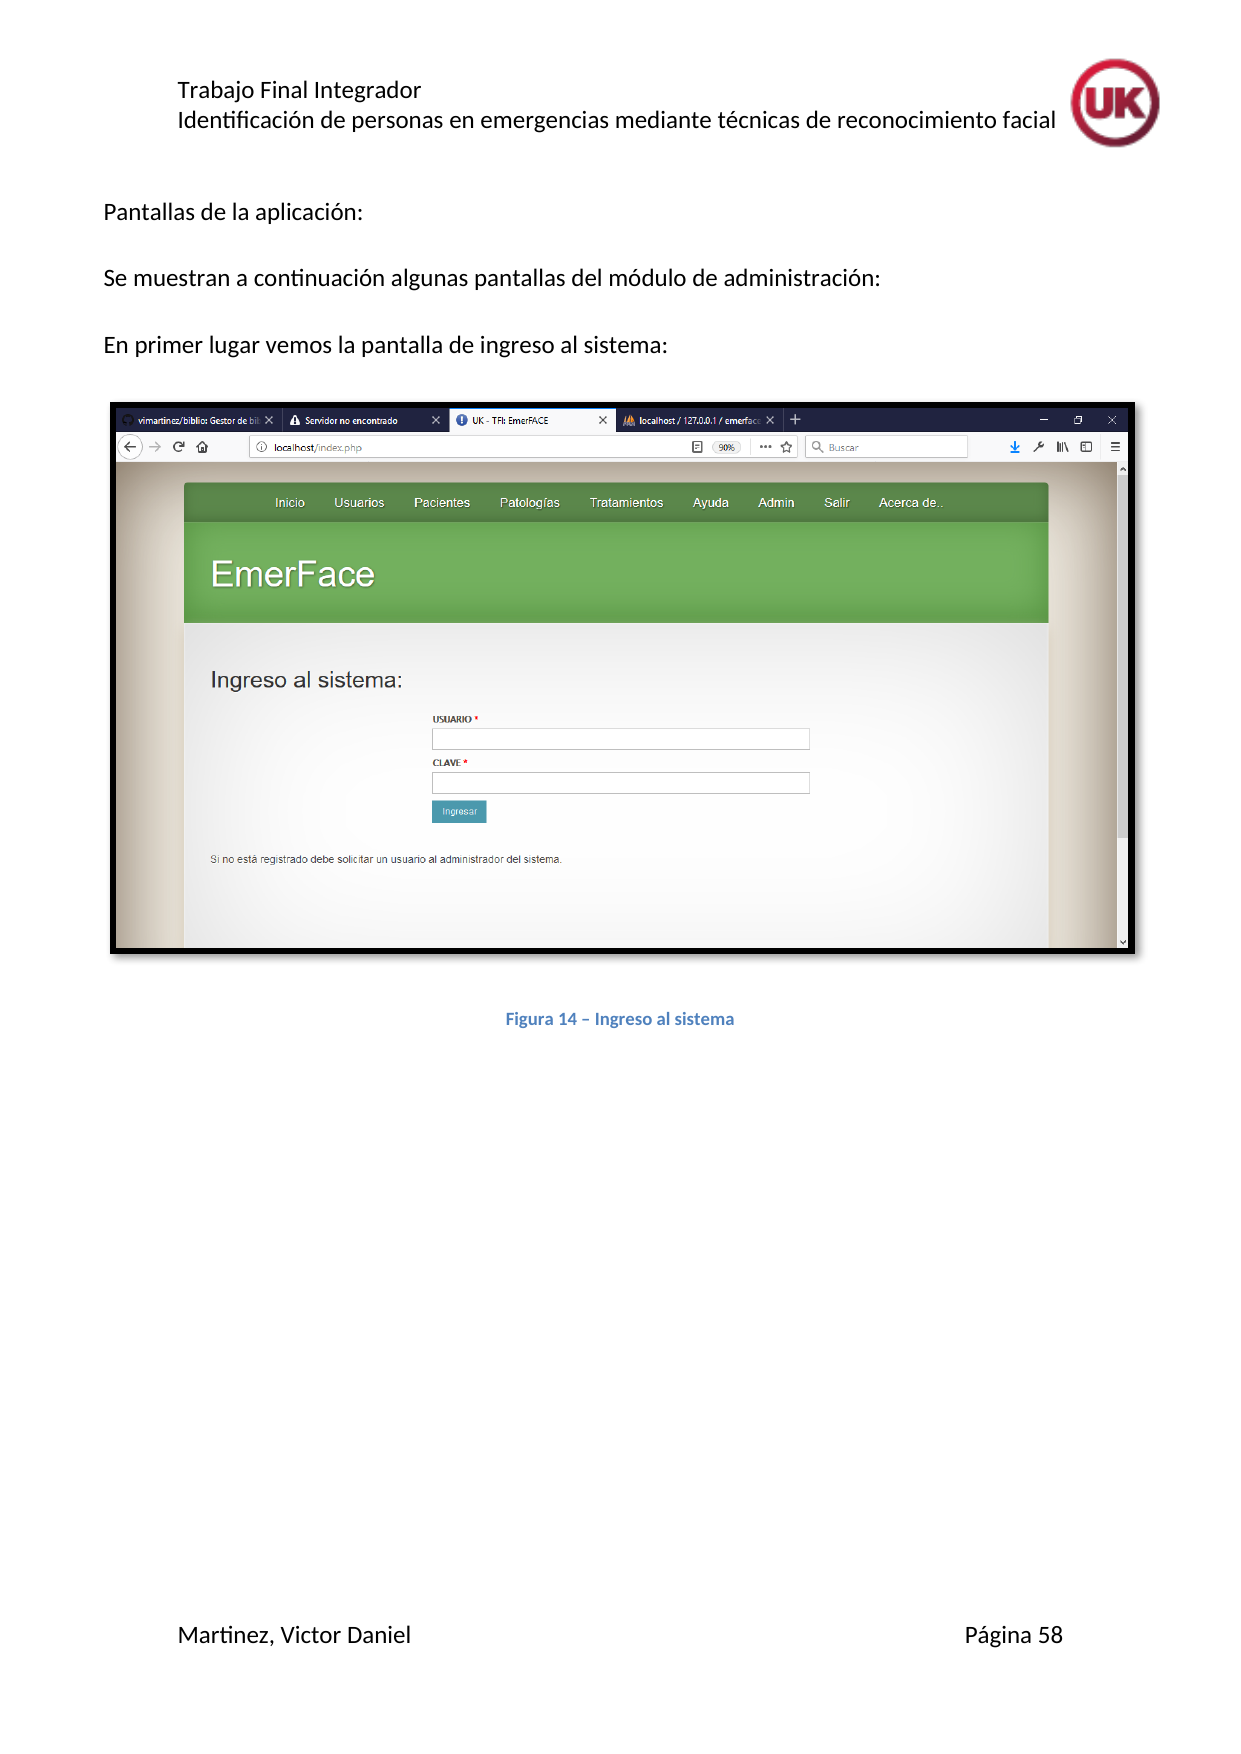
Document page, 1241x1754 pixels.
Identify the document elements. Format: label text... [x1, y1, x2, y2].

text Pantallas de la aplicación: [103, 196, 1063, 226]
picture [116, 408, 1128, 948]
picture [1057, 48, 1177, 155]
text Figura 14 – Ingreso al sistema [177, 1007, 1063, 1029]
text Se muestran a continuación algunas pantallas del módulo de administración: [103, 262, 1063, 293]
text En primer lugar vemos la pantalla de ingreso al sistema: [103, 329, 1063, 359]
